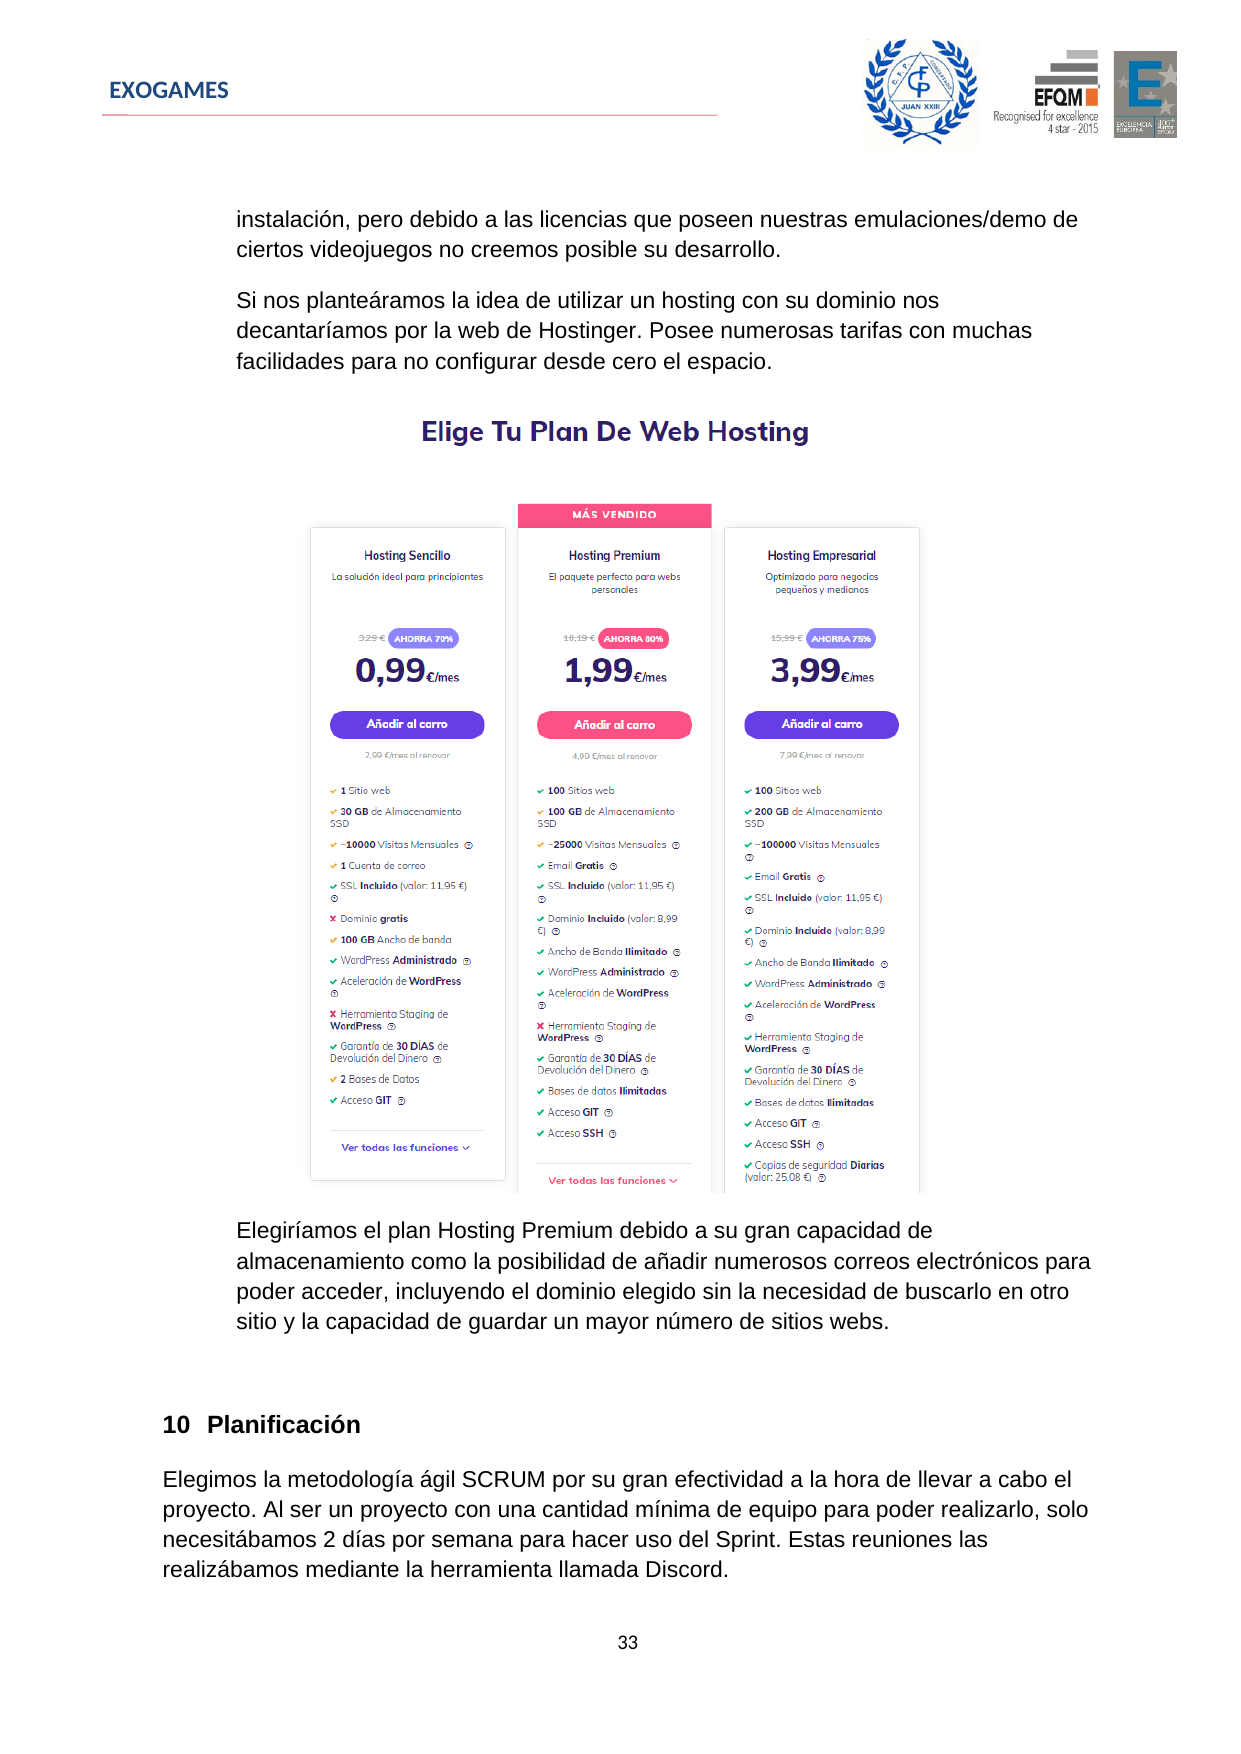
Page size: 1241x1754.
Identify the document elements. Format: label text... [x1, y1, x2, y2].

subtitle Planificación [162, 1410, 1092, 1439]
text Elegiríamos el plan Hosting Premium debido a su gran capacidad de almacenamiento como la posibilidad de añadir numerosos correos electrónicos para poder acceder, incluyendo el dominio elegido sin la necesidad de buscarlo en otro sitio y la capacidad de guardar un mayor número de sitios webs. [236, 1217, 1092, 1334]
text Elegimos la metodología ágil SCRUM por su gran efectividad a la hora de llevar a cabo el proyecto. Al ser un proyecto con una cantidad mínima de equipo para poder realizarlo, solo necesitábamos 2 días por semana para hacer uso del Sprint. Estas reuniones las realizábamos mediante la herramienta llamada Discord. [162, 1466, 1092, 1583]
text Si nos planteáramos la idea de utilizar un hosting con su dominio nos decantaríamos por la web de Hostinger. Posee numerosas tarifas con muchas facilidades para no configurar desde cero el espacio. [236, 287, 1092, 374]
picture [1113, 51, 1177, 138]
picture [862, 39, 980, 152]
picture [236, 398, 982, 1193]
